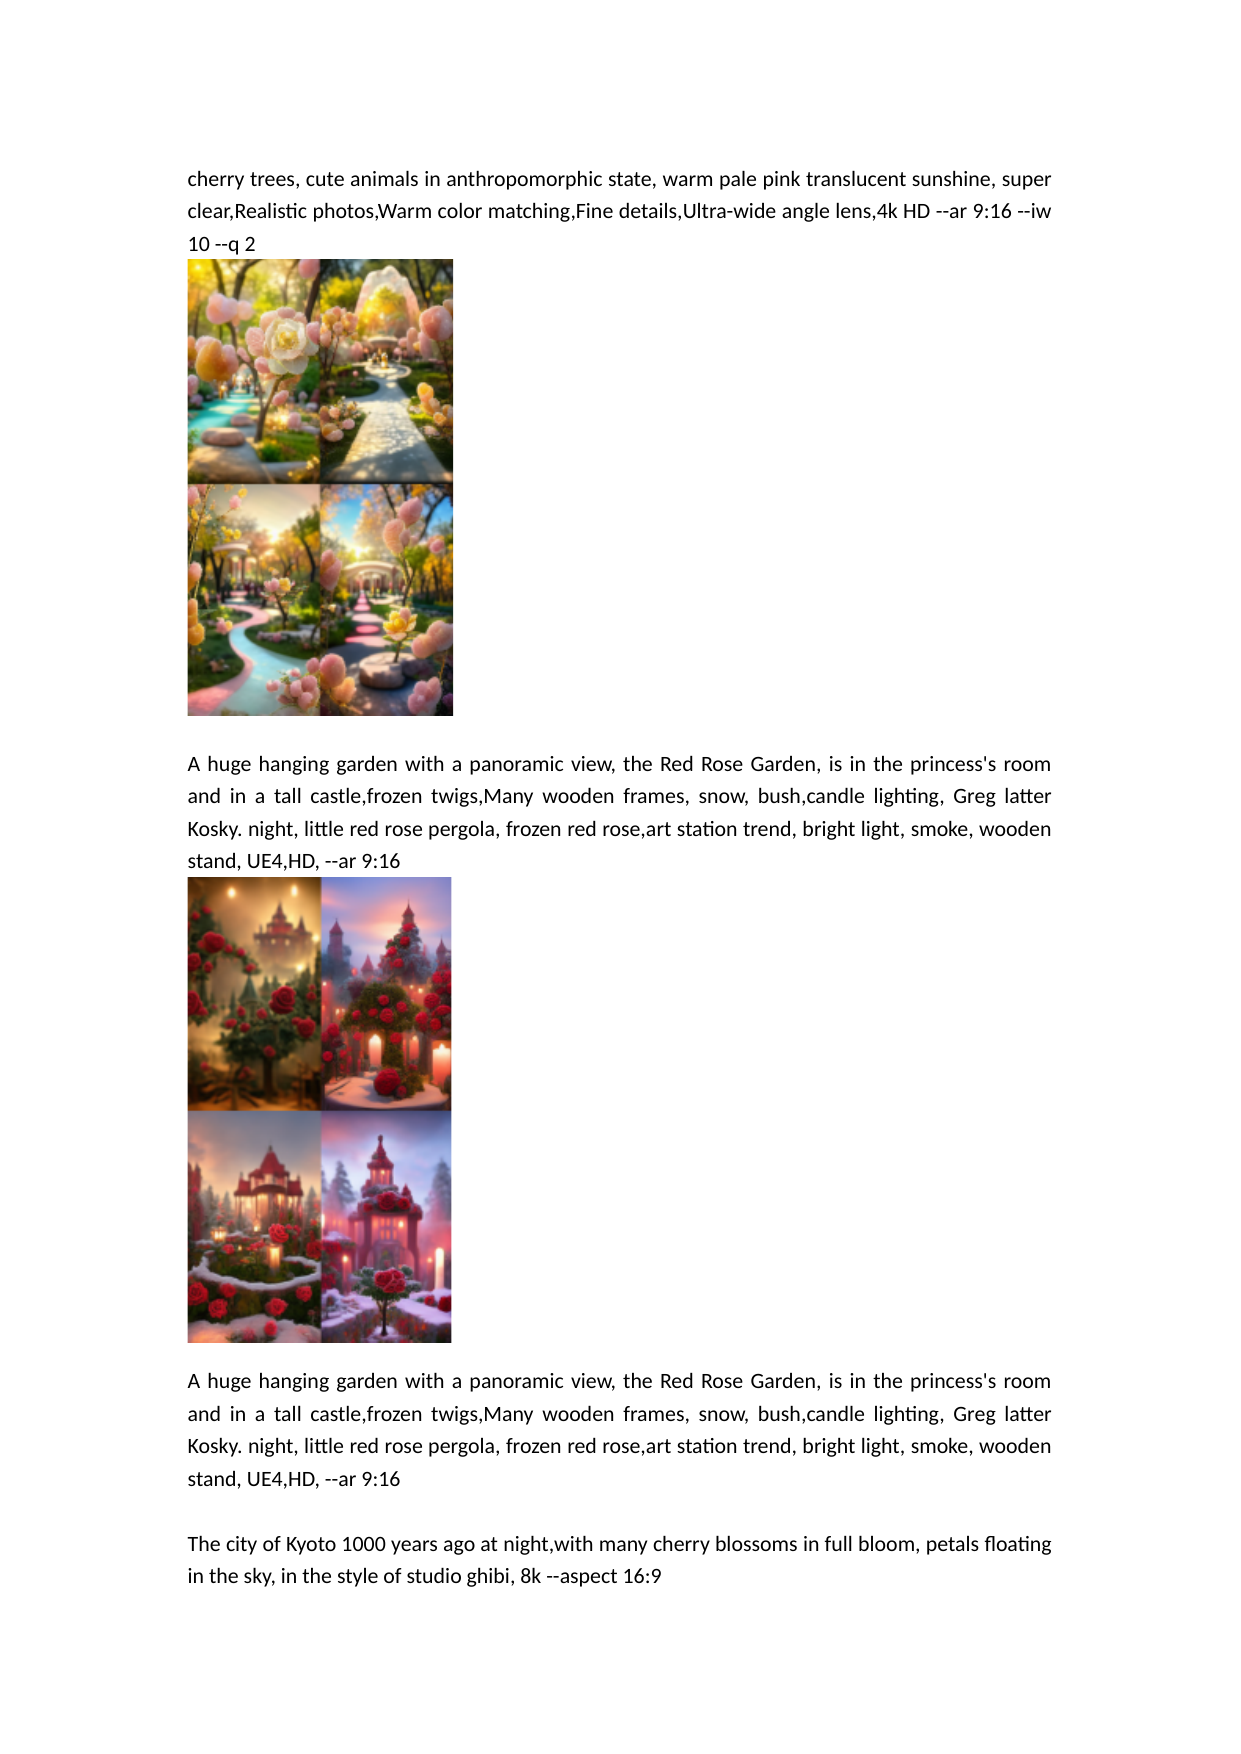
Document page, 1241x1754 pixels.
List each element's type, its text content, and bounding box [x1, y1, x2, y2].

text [187, 162, 1053, 259]
text A huge hanging garden with a panoramic view, the Red Rose Garden, is in the princess's room and in a tall castle,frozen twigs,Many wooden frames, snow, bush,candle lighting, Greg latter Kosky. night, little red rose pergola, frozen red rose,art station trend, bright light, smoke, wooden stand, UE4,HD, --ar 9:16 [187, 1364, 1053, 1494]
picture [187, 259, 454, 716]
text The city of Kyoto 1000 years ago at night,with many cherry blossoms in full bloom, petals floating in the sky, in the style of studio ghibi, 8k --aspect 16:9 [187, 1527, 1053, 1592]
text A huge hanging garden with a panoramic view, the Red Rose Garden, is in the princess's room and in a tall castle,frozen twigs,Many wooden frames, snow, bush,candle lighting, Greg latter Kosky. night, little red rose pergola, frozen red rose,art station trend, bright light, smoke, wooden stand, UE4,HD, --ar 9:16 [187, 747, 1053, 877]
picture [187, 877, 452, 1343]
